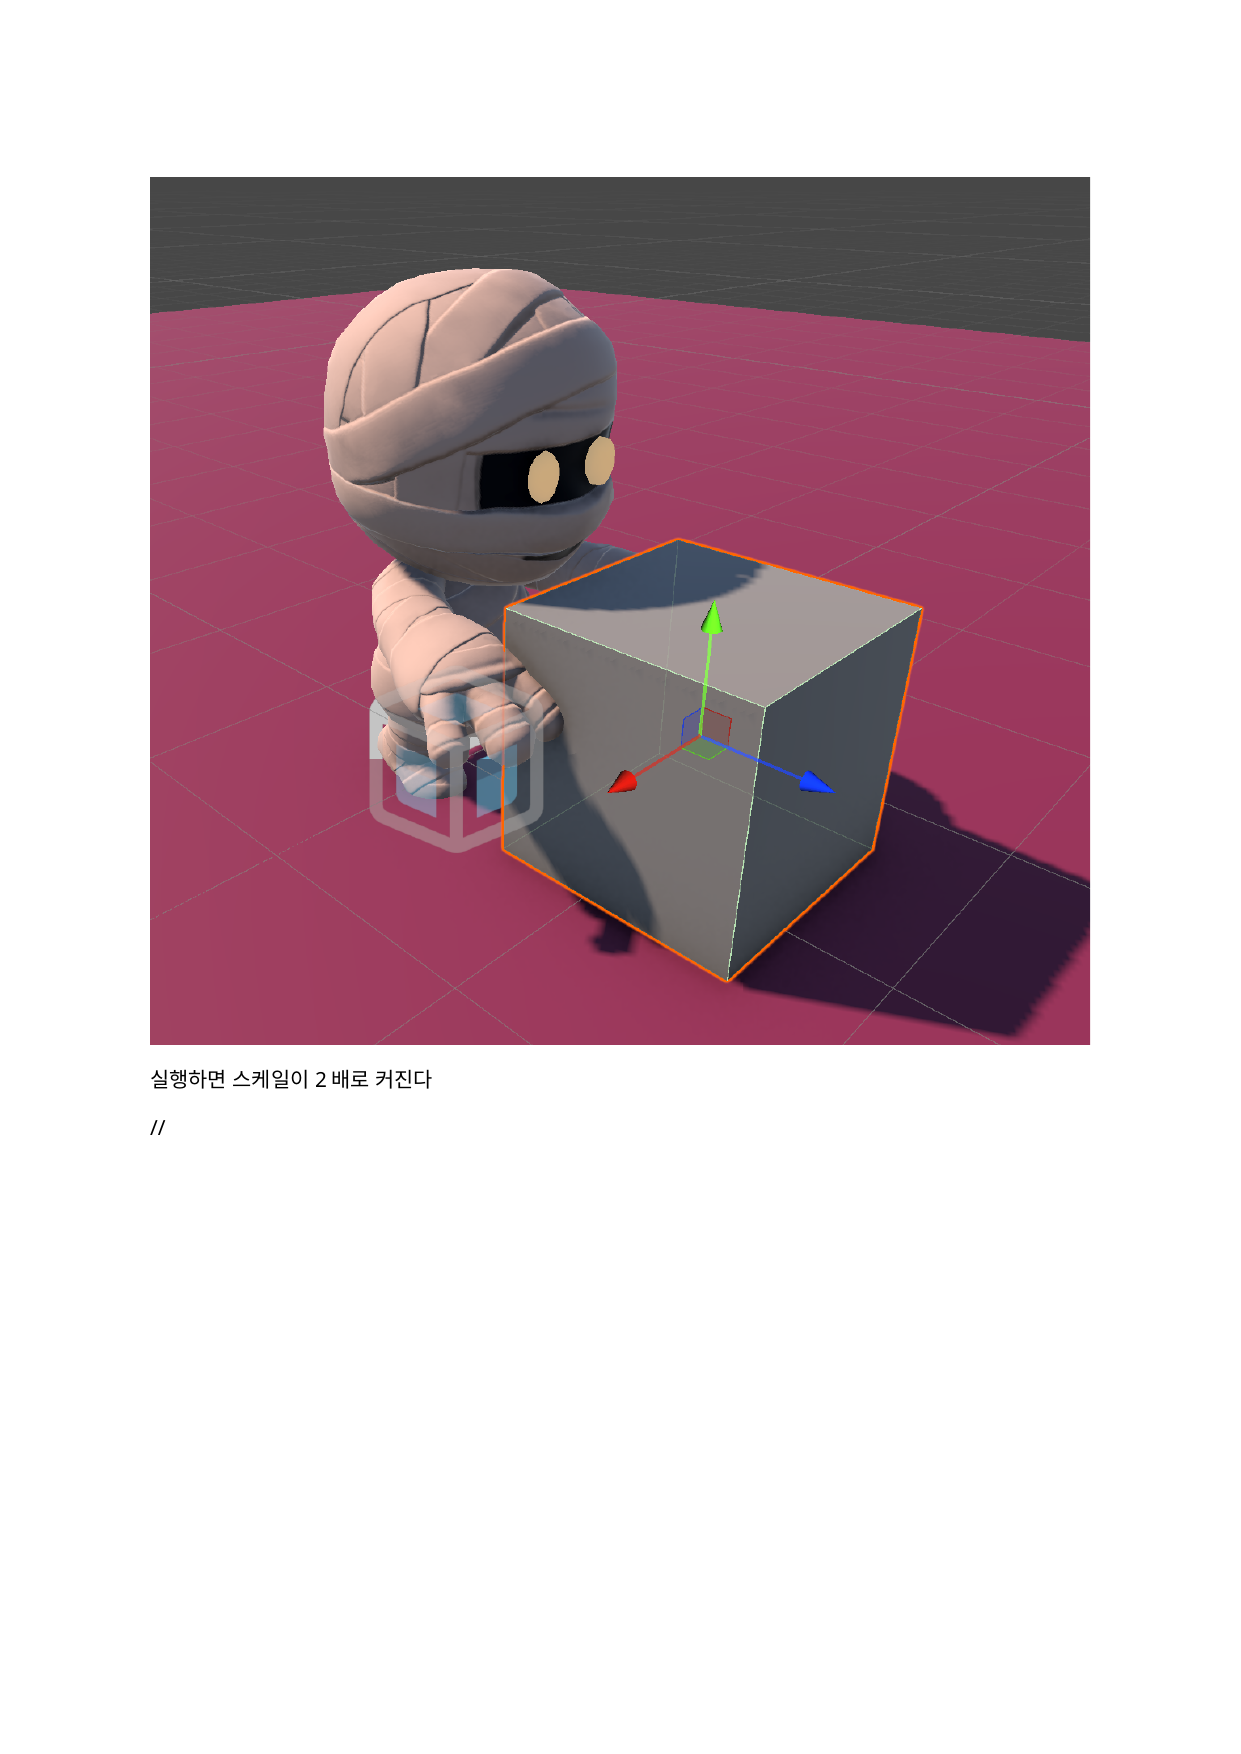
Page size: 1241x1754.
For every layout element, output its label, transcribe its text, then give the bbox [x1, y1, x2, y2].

text // [150, 1113, 1090, 1141]
picture [150, 177, 1091, 1045]
text 실행하면 스케일이 2배로 커진다 [150, 1063, 1090, 1094]
